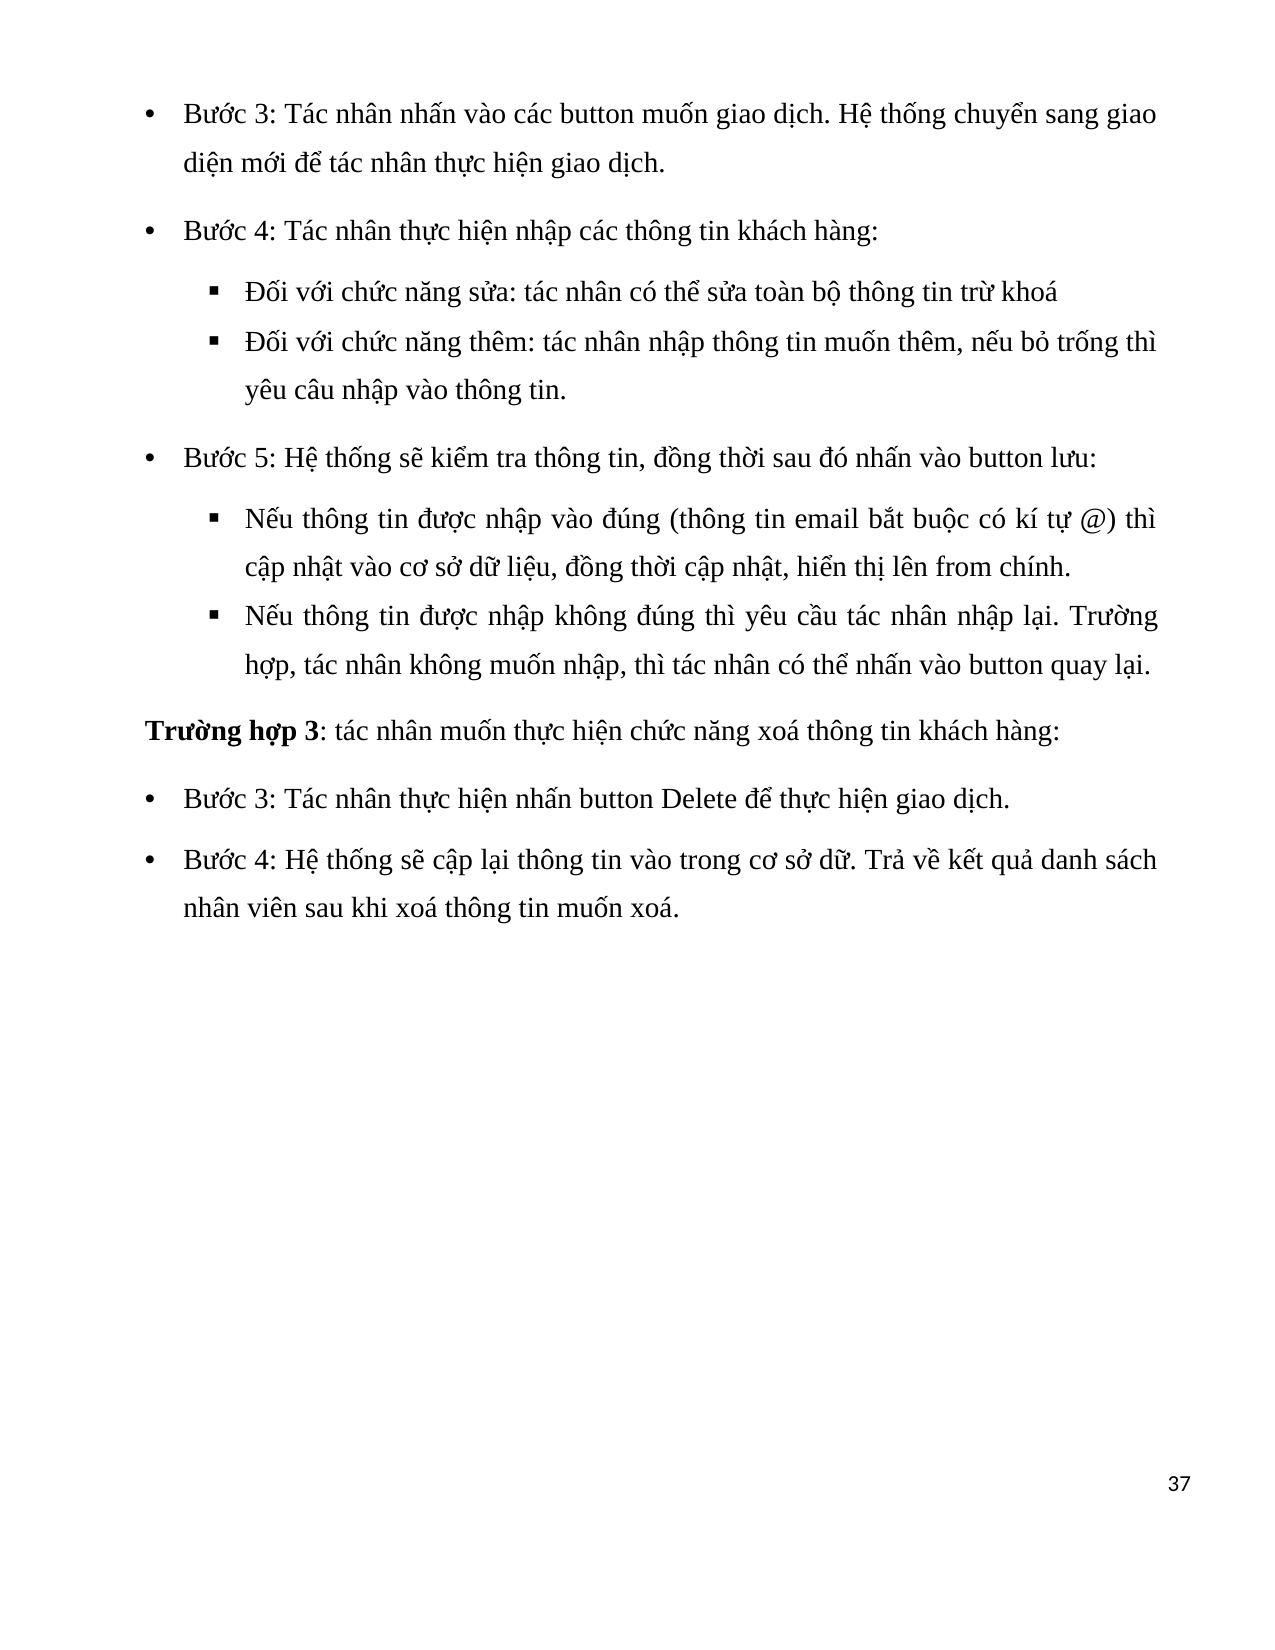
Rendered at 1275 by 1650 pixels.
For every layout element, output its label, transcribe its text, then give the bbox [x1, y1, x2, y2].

list Nếu thông tin được nhập không đúng thì yêu cầu tác nhân nhập lại. Trường hợp, tác nhân không muốn nhập, thì tác nhân có thể nhấn vào button quay lại. [207, 598, 1158, 681]
text Trường hợp 3: tác nhân muốn thực hiện chức năng xoá thông tin khách hàng: [144, 713, 1158, 746]
list Đối với chức năng sửa: tác nhân có thể sửa toàn bộ thông tin trừ khoá [207, 274, 1158, 308]
list Bước 4: Hệ thống sẽ cập lại thông tin vào trong cơ sở dữ. Trả về kết quả danh sách nhân viên sau khi xoá thông tin muốn xoá. [144, 842, 1158, 924]
list Nếu thông tin được nhập vào đúng (thông tin email bắt buộc có kí tự @) thì cập nhật vào cơ sở dữ liệu, đồng thời cập nhật, hiển thị lên from chính. [207, 501, 1158, 583]
list Đối với chức năng thêm: tác nhân nhập thông tin muốn thêm, nếu bỏ trống thì yêu câu nhập vào thông tin. [207, 324, 1158, 405]
list Bước 4: Tác nhân thực hiện nhập các thông tin khách hàng: [144, 213, 1158, 247]
list Bước 3: Tác nhân thực hiện nhấn button Delete để thực hiện giao dịch. [144, 781, 1158, 815]
list Bước 5: Hệ thống sẽ kiểm tra thông tin, đồng thời sau đó nhấn vào button lưu: [144, 440, 1158, 473]
list Bước 3: Tác nhân nhấn vào các button muốn giao dịch. Hệ thống chuyển sang giao diện mới để tác nhân thực hiện giao dịch. [144, 97, 1158, 179]
